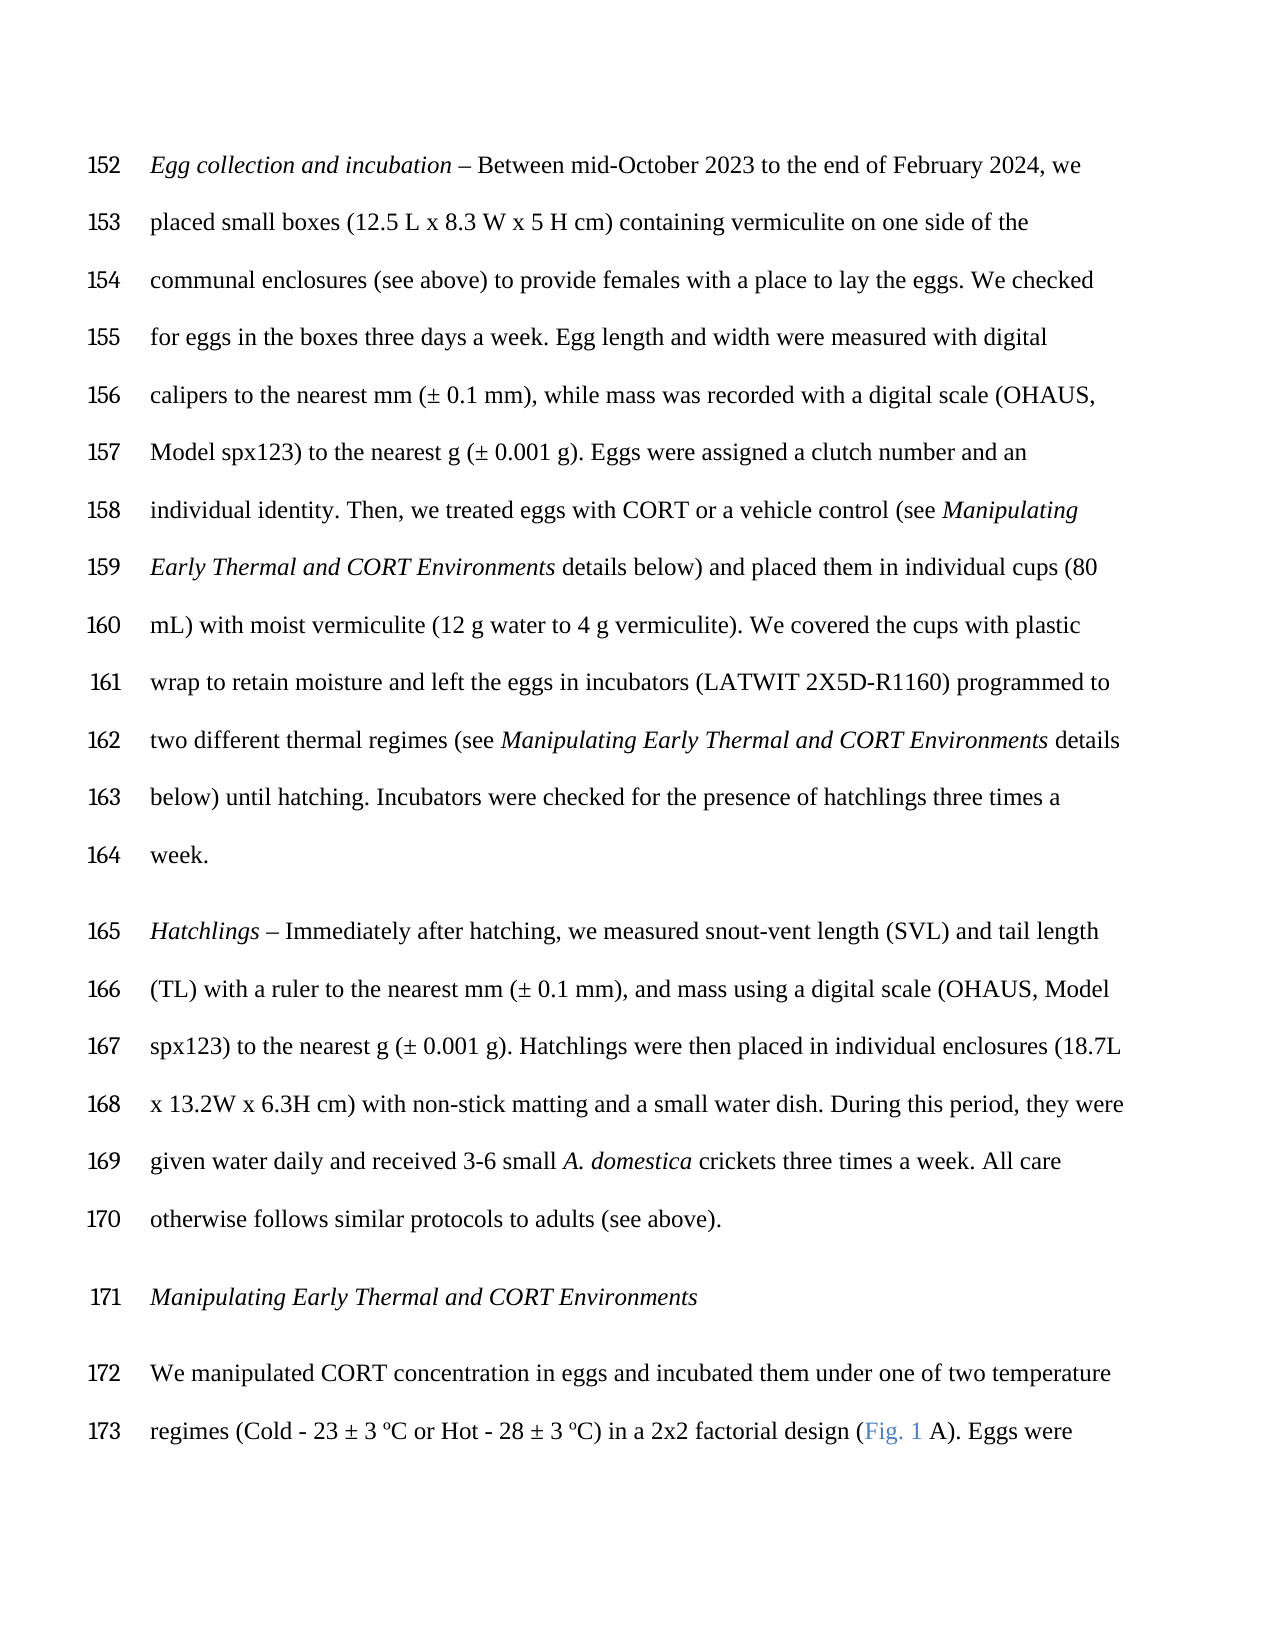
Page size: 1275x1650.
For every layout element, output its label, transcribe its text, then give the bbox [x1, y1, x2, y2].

text Egg collection and incubation – Between mid-October 2023 to the end of February 2024, we placed small boxes (12.5 L x 8.3 W x 5 H cm) containing vermiculite on one side of the communal enclosures (see above) to provide females with a place to lay the eggs. We checked for eggs in the boxes three days a week. Egg length and width were measured with digital calipers to the nearest mm (± 0.1 mm), while mass was recorded with a digital scale (OHAUS, Model spx123) to the nearest g (± 0.001 g). Eggs were assigned a clutch number and an individual identity. Then, we treated eggs with CORT or a vehicle control (see Manipulating Early Thermal and CORT Environments details below) and placed them in individual cups (80 mL) with moist vermiculite (12 g water to 4 g vermiculite). We covered the cups with plastic wrap to retain moisture and left the eggs in incubators (LATWIT 2X5D-R1160) programmed to two different thermal regimes (see Manipulating Early Thermal and CORT Environments details below) until hatching. Incubators were checked for the presence of hatchlings three times a week. [150, 150, 1125, 869]
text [150, 1358, 1125, 1444]
subtitle Manipulating Early Thermal and CORT Environments [150, 1282, 1125, 1311]
text Hatchlings – Immediately after hatching, we measured snout-vent length (SVL) and tail length (TL) with a ruler to the nearest mm (± 0.1 mm), and mass using a digital scale (OHAUS, Model spx123) to the nearest g (± 0.001 g). Hatchlings were then placed in individual enclosures (18.7L x 13.2W x 6.3H cm) with non-stick matting and a small water dish. During this period, they were given water daily and received 3-6 small A. domestica crickets three times a week. All care otherwise follows similar protocols to adults (see above). [150, 916, 1125, 1232]
